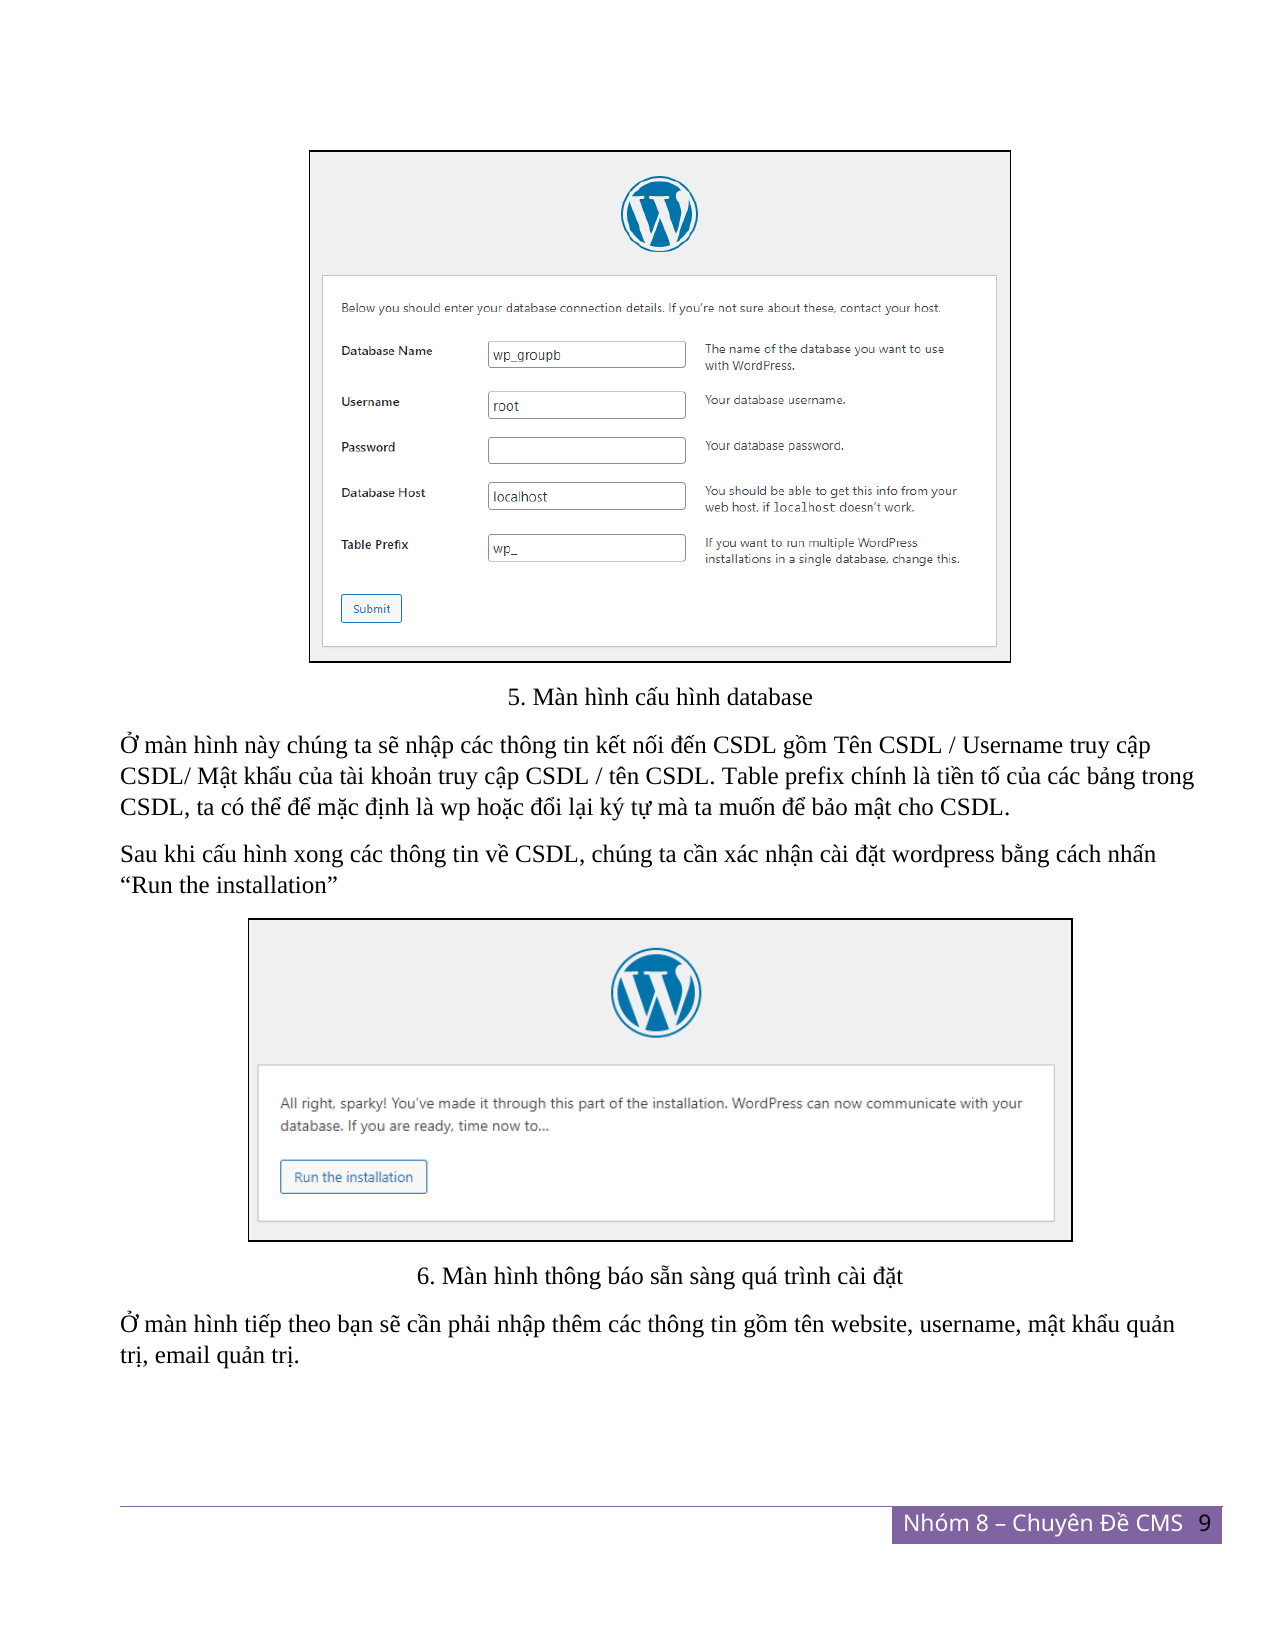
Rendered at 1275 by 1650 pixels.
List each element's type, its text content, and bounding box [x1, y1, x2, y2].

picture [310, 152, 1010, 661]
text Ở màn hình này chúng ta sẽ nhập các thông tin kết nối đến CSDL gồm Tên CSDL / Username truy cập CSDL/ Mật khẩu của tài khoản truy cập CSDL / tên CSDL. Table prefix chính là tiền tố của các bảng trong CSDL, ta có thể để mặc định là wp hoặc đổi lại ký tự mà ta muốn để bảo mật cho CSDL. [120, 730, 1200, 821]
text Ở màn hình tiếp theo bạn sẽ cần phải nhập thêm các thông tin gồm tên website, username, mật khẩu quản trị, email quản trị. [120, 1309, 1200, 1369]
picture [249, 920, 1071, 1240]
text Sau khi cấu hình xong các thông tin về CSDL, chúng ta cần xác nhận cài đặt wordpress bằng cách nhấn “Run the installation” [120, 839, 1200, 899]
text 5. Màn hình cấu hình database [120, 682, 1200, 711]
text 6. Màn hình thông báo sẵn sàng quá trình cài đặt [120, 1261, 1200, 1290]
